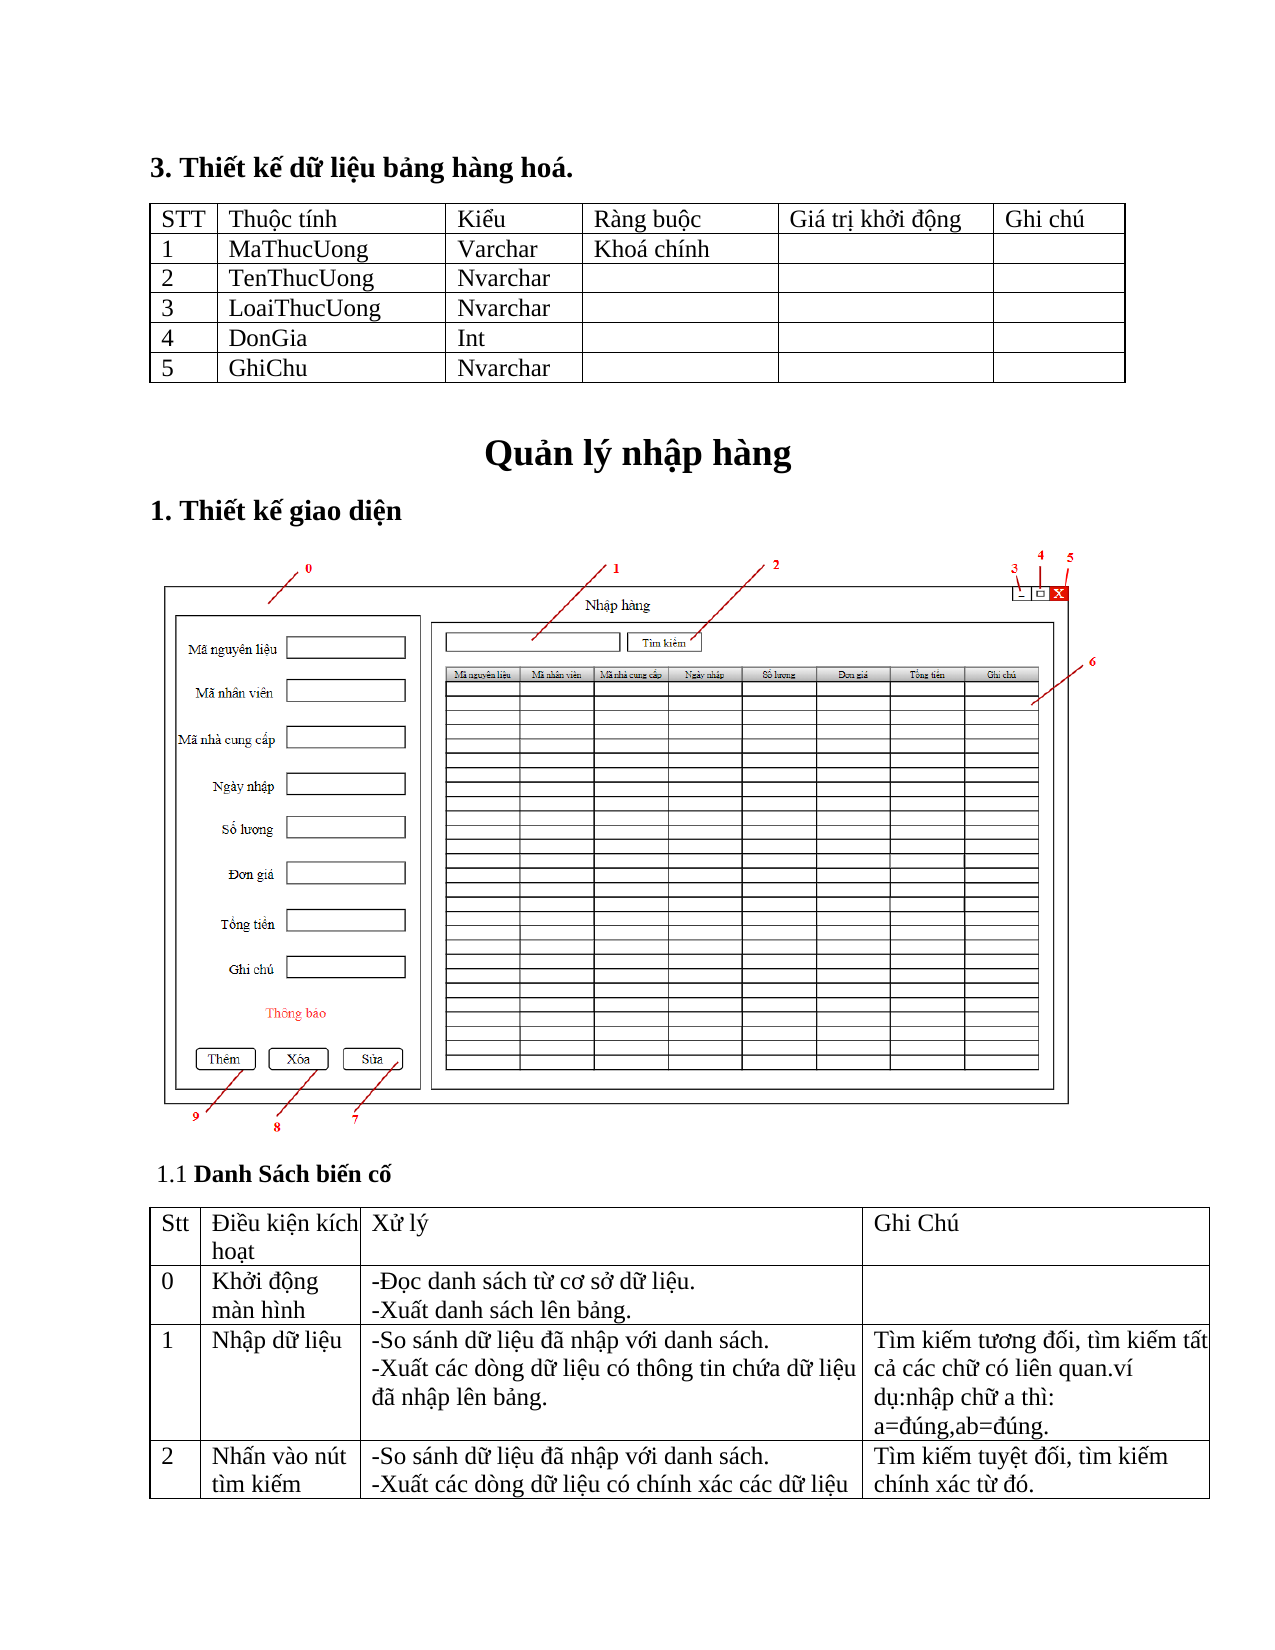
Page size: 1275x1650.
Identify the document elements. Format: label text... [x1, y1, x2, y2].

table_header Thuộc tính [218, 204, 445, 233]
table_cell Khoá chính [583, 234, 778, 262]
table_cell 2 [151, 264, 217, 292]
table_header Ghi chú [994, 204, 1124, 233]
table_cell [863, 1441, 1209, 1498]
text 3. Thiết kế dữ liệu bảng hàng hoá. [150, 150, 1247, 183]
table_cell Khởi động màn hình [201, 1266, 360, 1324]
table_cell [994, 234, 1124, 262]
table_cell [994, 293, 1124, 322]
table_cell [201, 1441, 360, 1498]
table_header Stt [151, 1208, 200, 1265]
table_header Xử lý [361, 1208, 862, 1265]
table_cell Tìm kiếm tương đối, tìm kiếm tất cả các chữ có liên quan.ví dụ:nhập chữ a thì: a=đúng,ab=đúng. [863, 1325, 1209, 1440]
table_cell 3 [151, 293, 217, 322]
table_cell [583, 293, 778, 322]
table_cell Nvarchar [446, 353, 582, 382]
table_cell 2 [151, 1441, 200, 1498]
table_cell [994, 353, 1124, 382]
table_cell 1 [151, 1325, 200, 1440]
table_cell -So sánh dữ liệu đã nhập với danh sách. -Xuất các dòng dữ liệu có thông tin chứa dữ liệu đã nhập lên bảng. [361, 1325, 862, 1440]
table_header Giá trị khởi động [779, 204, 993, 233]
text Quản lý nhập hàng [150, 430, 1125, 473]
table_cell Varchar [446, 234, 582, 262]
table_cell GhiChu [218, 353, 445, 382]
table_cell 4 [151, 323, 217, 352]
table_header STT [151, 204, 217, 233]
table_cell LoaiThucUong [218, 293, 445, 322]
table_header Kiểu [446, 204, 582, 233]
table_cell [779, 264, 993, 292]
table_cell DonGia [218, 323, 445, 352]
table_cell TenThucUong [218, 264, 445, 292]
table_cell [583, 353, 778, 382]
table_header Ràng buộc [583, 204, 778, 233]
table_cell [583, 323, 778, 352]
table_cell Nvarchar [446, 264, 582, 292]
table_cell Int [446, 323, 582, 352]
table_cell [361, 1441, 862, 1498]
table_header Điều kiện kích hoạt [201, 1208, 360, 1265]
table_cell [583, 264, 778, 292]
table_cell -Đọc danh sách từ cơ sở dữ liệu. -Xuất danh sách lên bảng. [361, 1266, 862, 1324]
text 1. Thiết kế giao diện [150, 493, 1247, 527]
picture [150, 546, 1110, 1141]
table_cell [779, 323, 993, 352]
table_cell [779, 353, 993, 382]
table_cell [994, 264, 1124, 292]
table_cell MaThucUong [218, 234, 445, 262]
table_cell Nhập dữ liệu [201, 1325, 360, 1440]
table_cell [863, 1266, 1209, 1324]
table_cell 5 [151, 353, 217, 382]
table_cell [779, 293, 993, 322]
table_cell Nvarchar [446, 293, 582, 322]
table_header Ghi Chú [863, 1208, 1209, 1265]
table_cell 1 [151, 234, 217, 262]
table_cell 0 [151, 1266, 200, 1324]
table_cell [779, 234, 993, 262]
text 1.1 Danh Sách biến cố [150, 1159, 1247, 1188]
table_cell [994, 323, 1124, 352]
